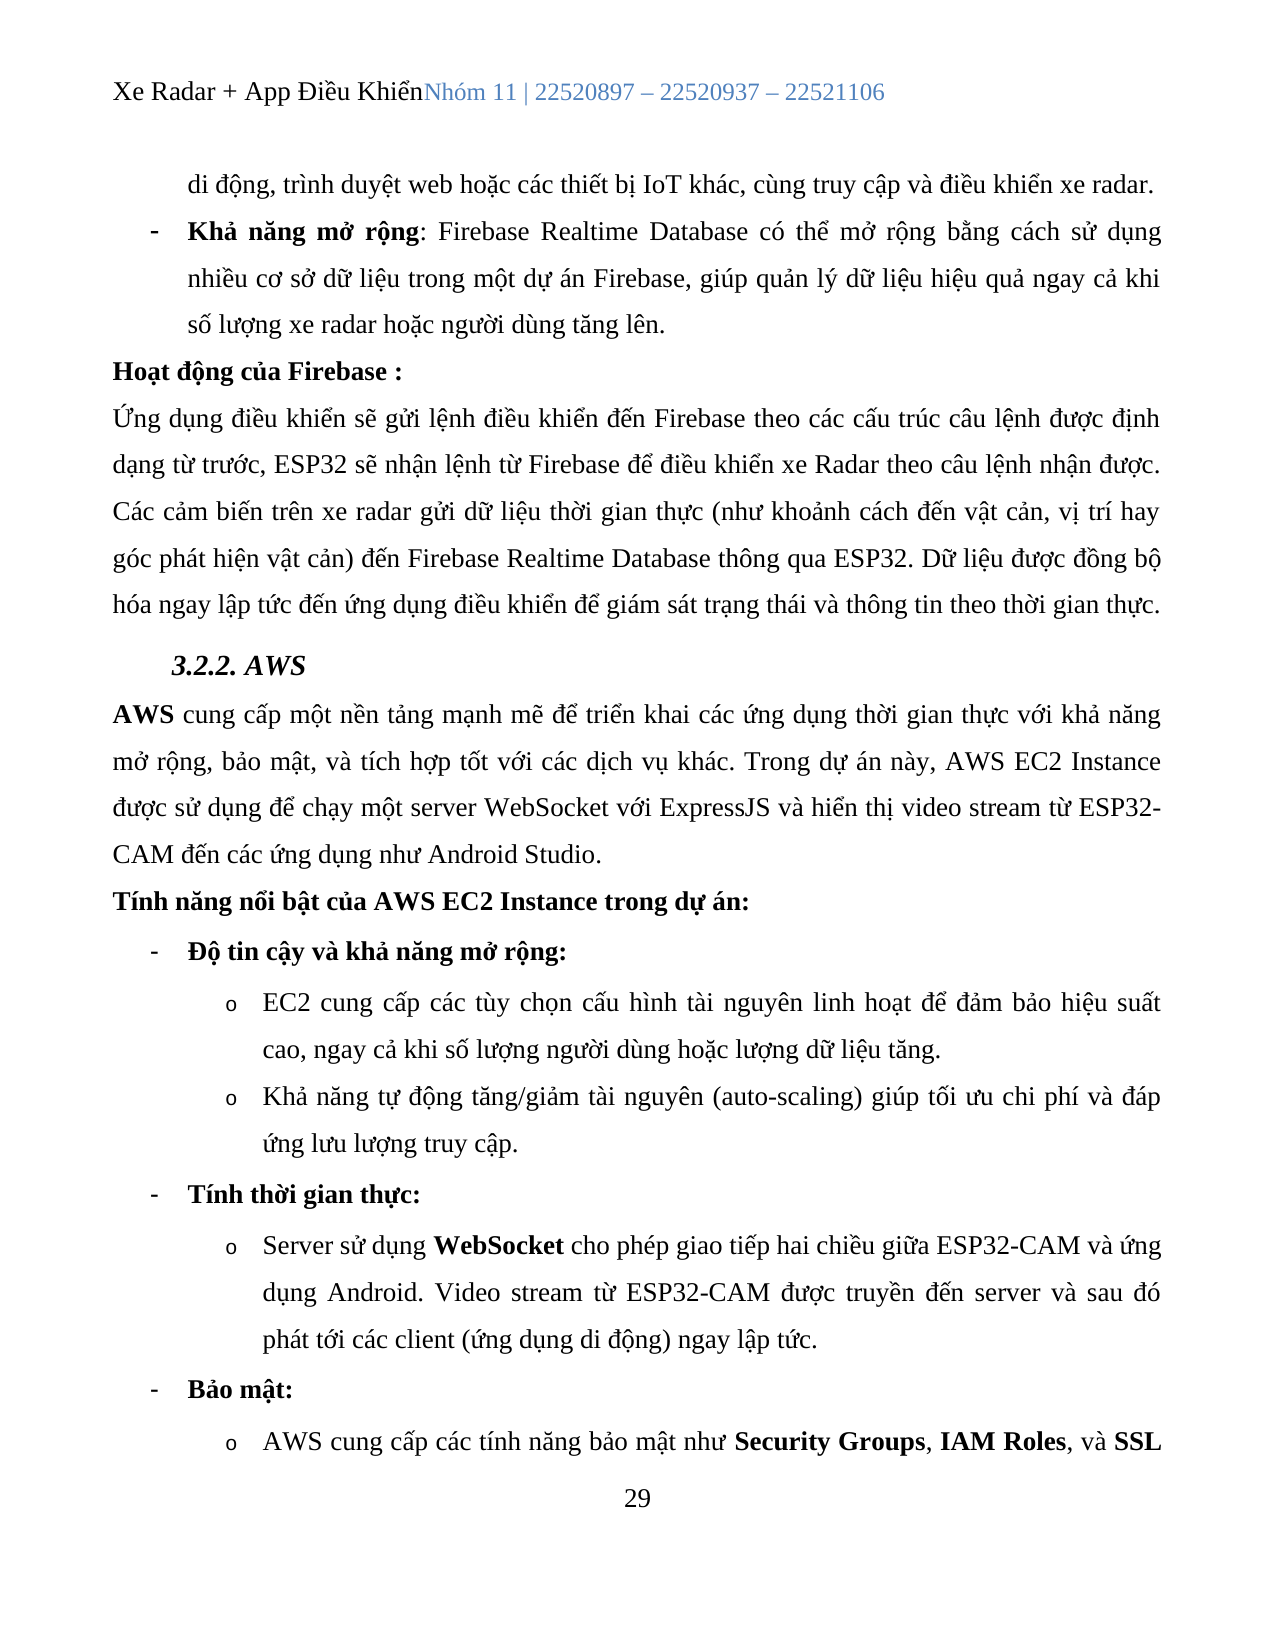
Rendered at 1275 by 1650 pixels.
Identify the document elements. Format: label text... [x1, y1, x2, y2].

list EC2 cung cấp các tùy chọn cấu hình tài nguyên linh hoạt để đảm bảo hiệu suất cao, ngay cả khi số lượng người dùng hoặc lượng dữ liệu tăng. [225, 987, 1162, 1065]
text Ứng dụng điều khiển sẽ gửi lệnh điều khiển đến Firebase theo các cấu trúc câu lệnh được định dạng từ trước, ESP32 sẽ nhận lệnh từ Firebase để điều khiển xe Radar theo câu lệnh nhận được. Các cảm biến trên xe radar gửi dữ liệu thời gian thực (như khoảnh cách đến vật cản, vị trí hay góc phát hiện vật cản) đến Firebase Realtime Database thông qua ESP32. Dữ liệu được đồng bộ hóa ngay lập tức đến ứng dụng điều khiển để giám sát trạng thái và thông tin theo thời gian thực. [112, 402, 1162, 619]
list Tính thời gian thực: [150, 1174, 1162, 1211]
list Bảo mật: [150, 1370, 1162, 1407]
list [150, 168, 1162, 199]
list Server sử dụng WebSocket cho phép giao tiếp hai chiều giữa ESP32-CAM và ứng dụng Android. Video stream từ ESP32-CAM được truyền đến server và sau đó phát tới các client (ứng dụng di động) ngay lập tức. [225, 1229, 1162, 1354]
list Khả năng tự động tăng/giảm tài nguyên (auto-scaling) giúp tối ưu chi phí và đáp ứng lưu lượng truy cập. [225, 1080, 1162, 1158]
text AWS cung cấp một nền tảng mạnh mẽ để triển khai các ứng dụng thời gian thực với khả năng mở rộng, bảo mật, và tích hợp tốt với các dịch vụ khác. Trong dự án này, AWS EC2 Instance được sử dụng để chạy một server WebSocket với ExpressJS và hiển thị video stream từ ESP32-CAM đến các ứng dụng như Android Studio. [112, 698, 1162, 869]
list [225, 1425, 1162, 1457]
text Hoạt động của Firebase : [112, 355, 1162, 386]
subtitle AWS [172, 648, 1162, 681]
list Khả năng mở rộng: Firebase Realtime Database có thể mở rộng bằng cách sử dụng nhiều cơ sở dữ liệu trong một dự án Firebase, giúp quản lý dữ liệu hiệu quả ngay cả khi số lượng xe radar hoặc người dùng tăng lên. [150, 215, 1162, 339]
text Tính năng nổi bật của AWS EC2 Instance trong dự án: [112, 884, 1162, 916]
list Độ tin cậy và khả năng mở rộng: [150, 931, 1162, 968]
